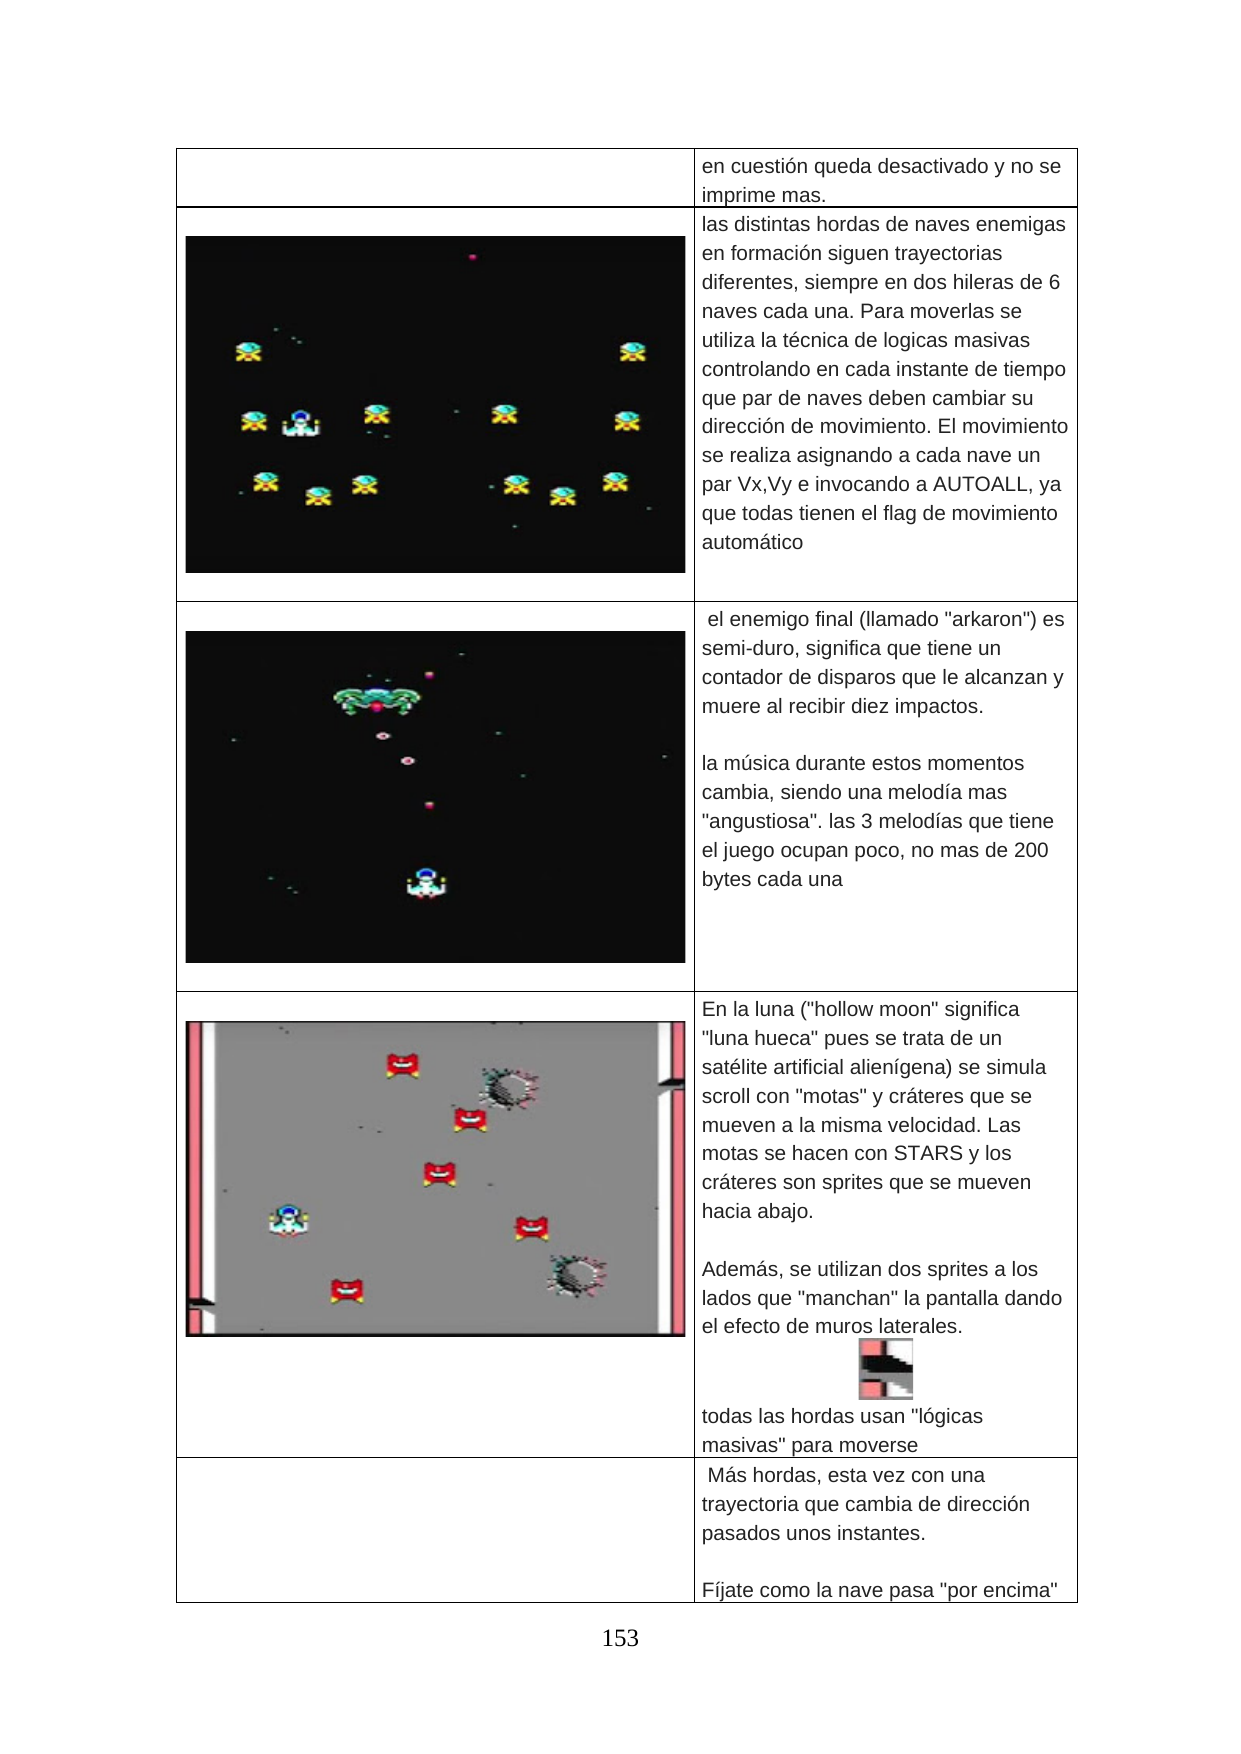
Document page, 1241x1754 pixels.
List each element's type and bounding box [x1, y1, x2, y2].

picture [185, 1021, 686, 1337]
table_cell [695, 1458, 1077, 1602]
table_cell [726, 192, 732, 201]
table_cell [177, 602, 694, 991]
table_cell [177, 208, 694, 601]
picture [185, 236, 686, 573]
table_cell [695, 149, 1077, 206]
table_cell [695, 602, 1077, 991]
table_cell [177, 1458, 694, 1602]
picture [858, 1338, 914, 1400]
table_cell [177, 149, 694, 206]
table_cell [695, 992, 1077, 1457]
picture [185, 631, 686, 963]
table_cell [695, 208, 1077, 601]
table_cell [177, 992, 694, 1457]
